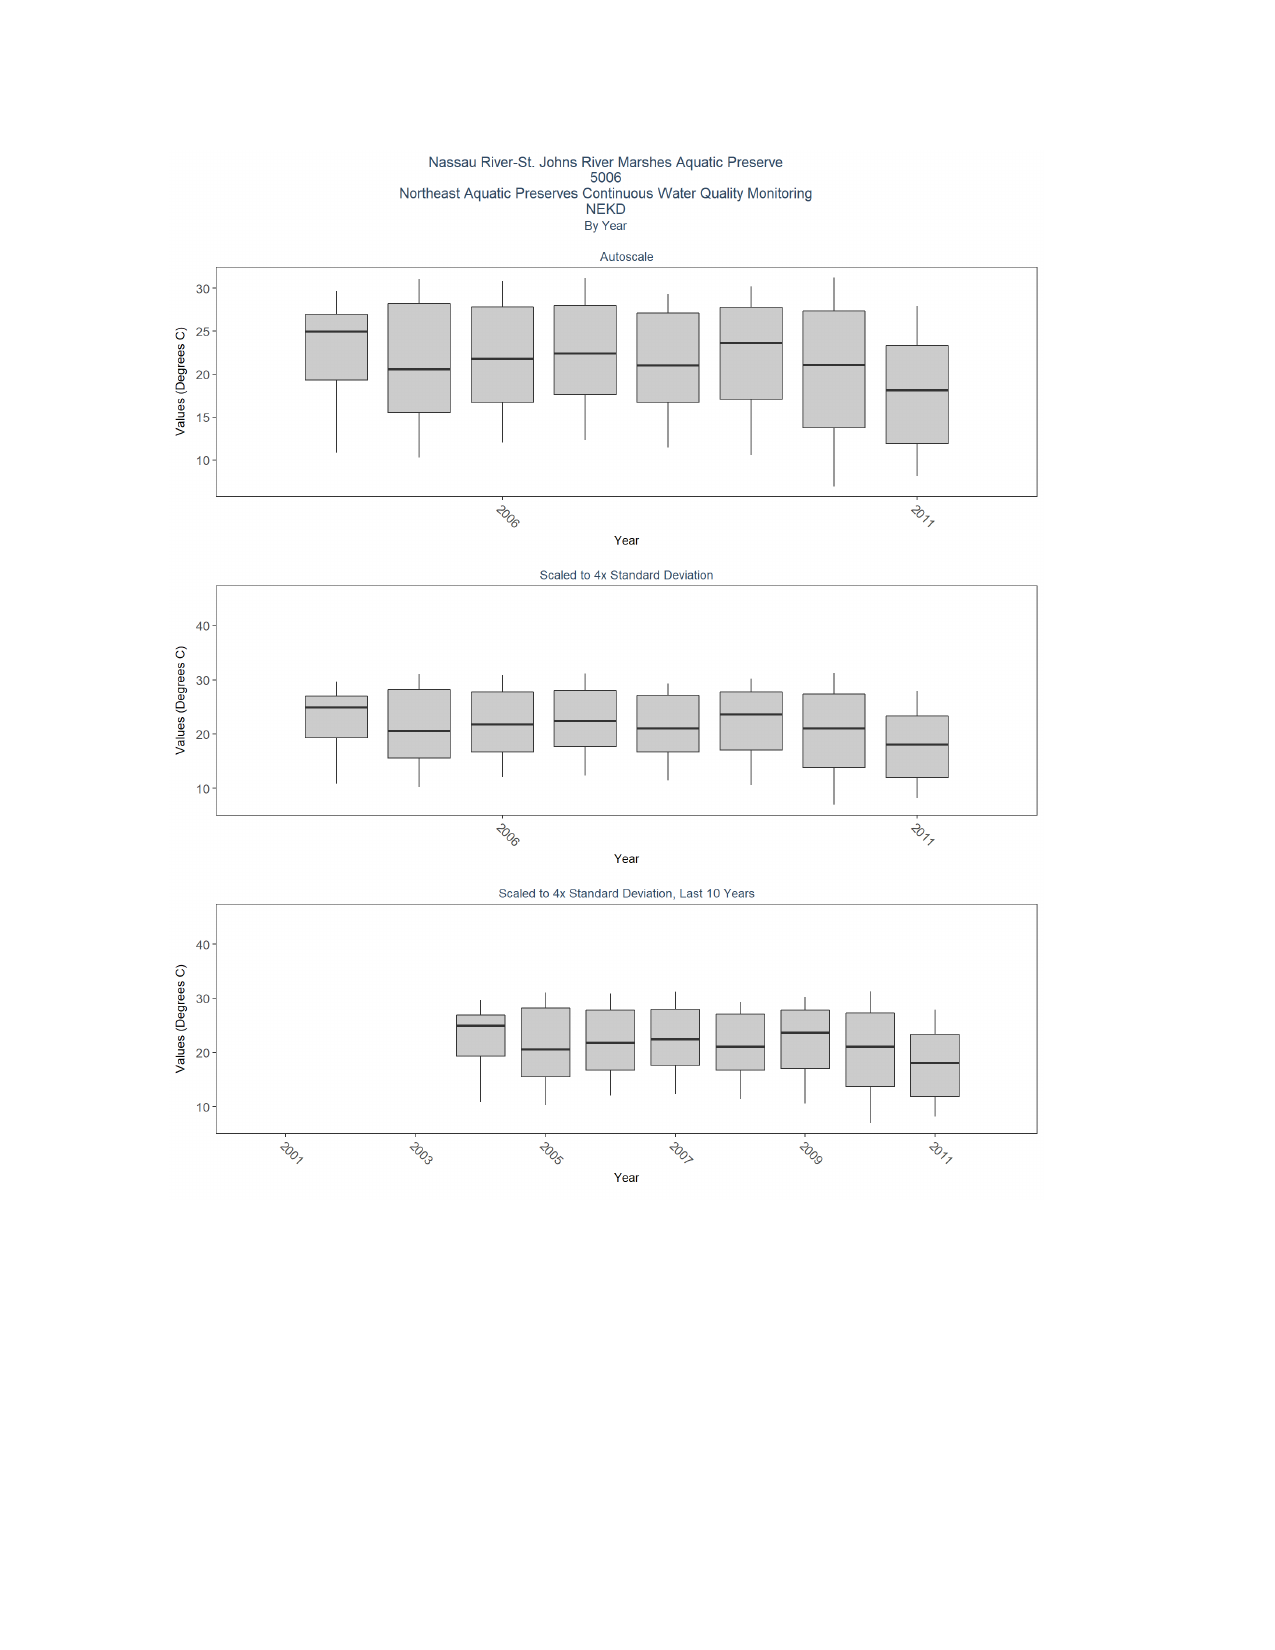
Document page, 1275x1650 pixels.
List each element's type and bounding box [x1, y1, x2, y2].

picture [168, 150, 1044, 1200]
